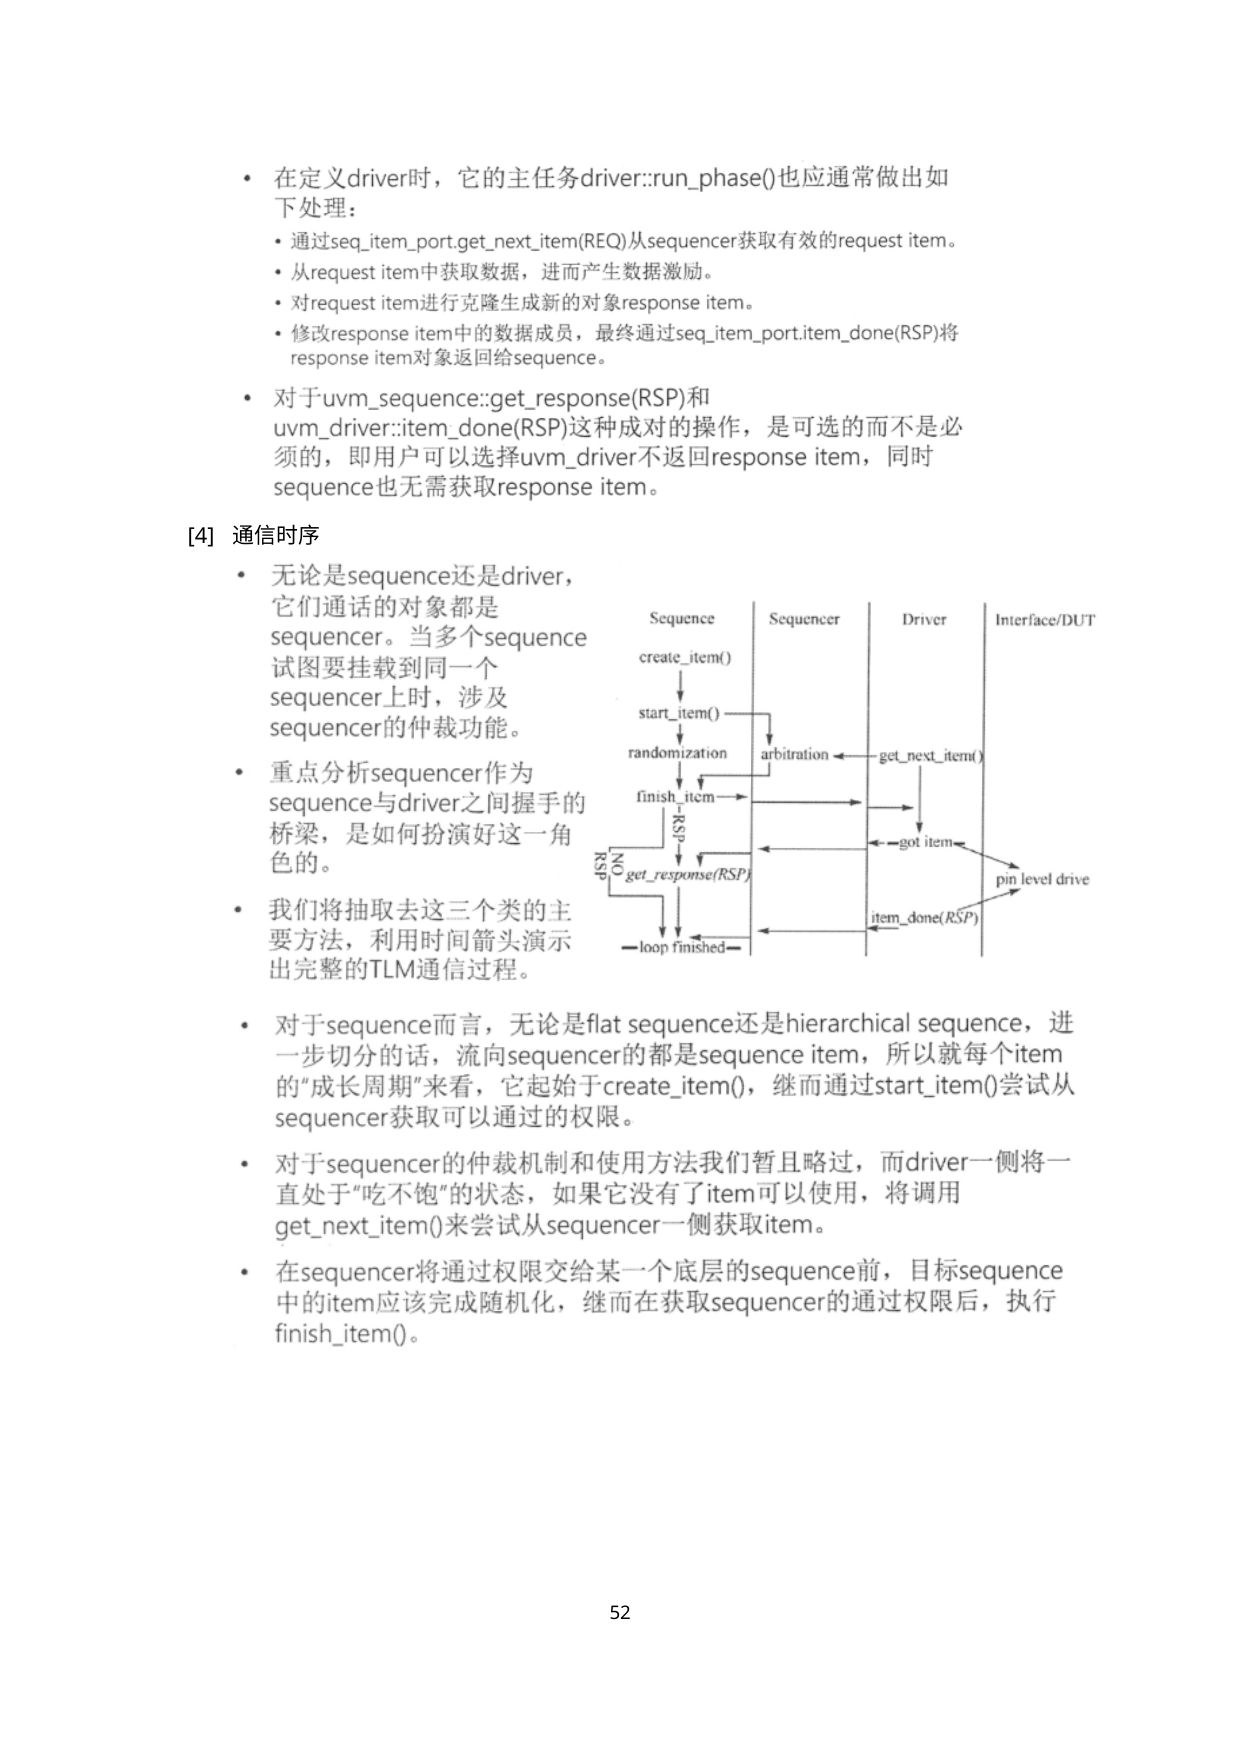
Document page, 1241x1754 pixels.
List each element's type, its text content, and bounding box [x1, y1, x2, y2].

picture [232, 159, 973, 503]
picture [232, 549, 1098, 992]
list 通信时序 [187, 517, 1053, 550]
picture [232, 1004, 1098, 1356]
